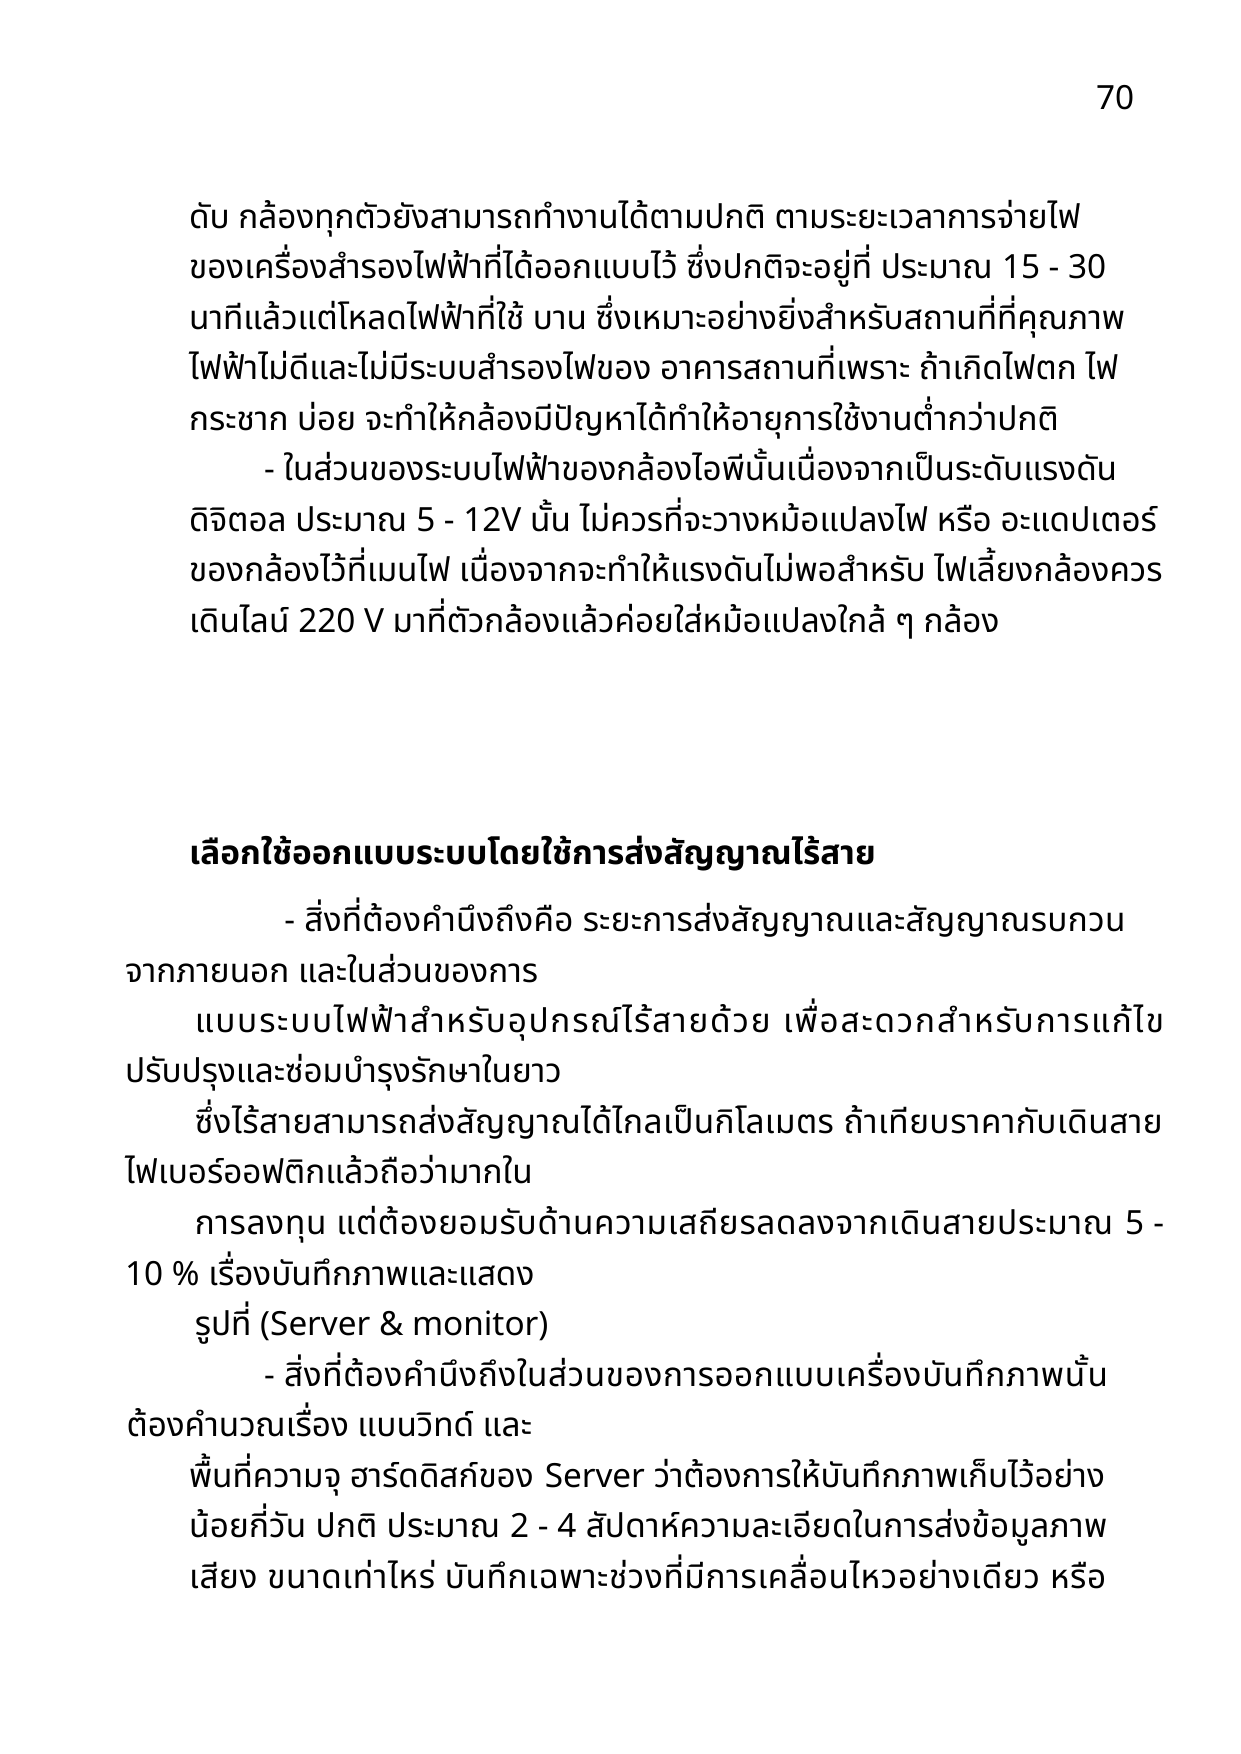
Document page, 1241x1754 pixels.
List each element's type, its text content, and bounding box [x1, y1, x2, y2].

text รูปที่ (Server & monitor) [125, 1300, 1239, 1351]
text - ในส่วนของระบบไฟฟ้าของกล้องไอพีนั้นเนื่องจากเป็นระดับแรงดันดิจิตอล ประมาณ 5 - 12V นั้น ไม่ควรที่จะวางหม้อแปลงไฟ หรือ อะแดปเตอร์ของกล้องไว้ที่เมนไฟ เนื่องจากจะทำให้แรงดันไม่พอสำหรับ ไฟเลี้ยงกล้องควรเดินไลน์ 220 V มาที่ตัวกล้องแล้วค่อยใส่หม้อแปลงใกล้ ๆ กล้อง [189, 445, 1164, 647]
text ซึ่งไร้สายสามารถส่งสัญญาณได้ไกลเป็นกิโลเมตร ถ้าเทียบราคากับเดินสายไฟเบอร์ออฟติกแล้วถือว่ามากใน [125, 1098, 1164, 1199]
text แบบระบบไฟฟ้าสำหรับอุปกรณ์ไร้สายด้วย เพื่อสะดวกสำหรับการแก้ไขปรับปรุงและซ่อมบํารุงรักษาในยาว [125, 997, 1164, 1098]
text การลงทุน แต่ต้องยอมรับด้านความเสถียรลดลงจากเดินสายประมาณ 5 - 10 % เรื่องบันทึกภาพและแสดง [125, 1199, 1164, 1300]
text - สิ่งที่ต้องคํานึงถึงในส่วนของการออกแบบเครื่องบันทึกภาพนั้น ต้องคํานวณเรื่อง แบนวิทด์ และ [126, 1351, 1108, 1452]
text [189, 193, 1134, 445]
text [189, 1452, 1108, 1603]
text - สิ่งที่ต้องคํานึงถึงคือ ระยะการส่งสัญญาณและสัญญาณรบกวนจากภายนอก และในส่วนของการ [125, 896, 1126, 997]
text เลือกใช้ออกแบบระบบโดยใช้การส่งสัญญาณไร้สาย [151, 829, 1183, 879]
